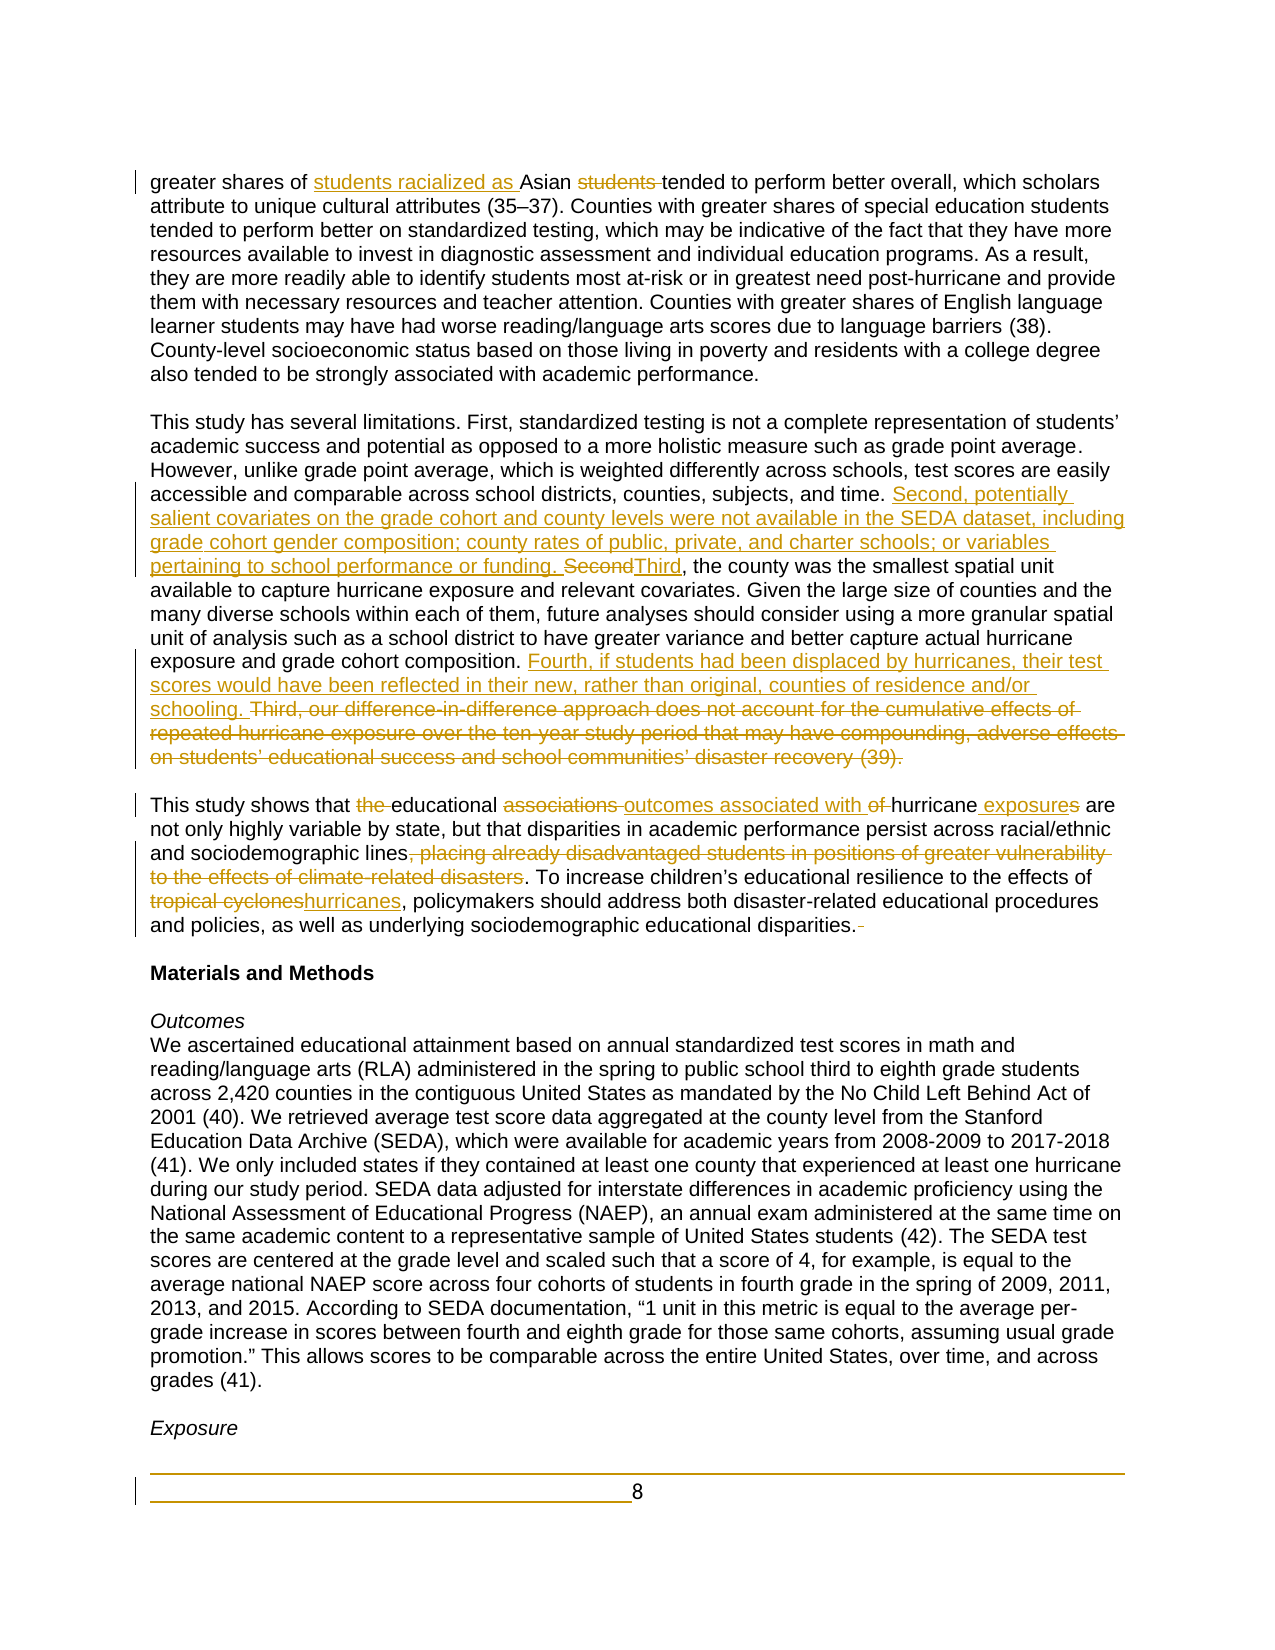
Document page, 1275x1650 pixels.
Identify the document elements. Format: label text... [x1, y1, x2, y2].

text This study has several limitations. First, standardized testing is not a complete representation of students’ academic success and potential as opposed to a more holistic measure such as grade point average. However, unlike grade point average, which is weighted differently across schools, test scores are easily accessible and comparable across school districts, counties, subjects, and time. , the county was the smallest spatial unit available to capture hurricane exposure and relevant covariates. Given the large size of counties and the many diverse schools within each of them, future analyses should consider using a more granular spatial unit of analysis such as a school district to have greater variance and better capture actual hurricane exposure and grade cohort composition. [150, 410, 1125, 527]
text Outcomes [150, 1009, 1125, 1033]
text Exposure [150, 1416, 1125, 1440]
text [150, 170, 1125, 386]
text We ascertained educational attainment based on annual standardized test scores in math and reading/language arts (RLA) administered in the spring to public school third to eighth grade students across 2,420 counties in the contiguous United States as mandated by the No Child Left Behind Act of 2001 (40). We retrieved average test score data aggregated at the county level from the Stanford Education Data Archive (SEDA), which were available for academic years from 2008-2009 to 2017-2018 (41). We only included states if they contained at least one county that experienced at least one hurricane during our study period. SEDA data adjusted for interstate differences in academic proficiency using the National Assessment of Educational Progress (NAEP), an annual exam administered at the same time on the same academic content to a representative sample of United States students (42). The SEDA test scores are centered at the grade level and scaled such that a score of 4, for example, is equal to the average national NAEP score across four cohorts of students in fourth grade in the spring of 2009, 2011, 2013, and 2015. According to SEDA documentation, “1 unit in this metric is equal to the average per-grade increase in scores between fourth and eighth grade for those same cohorts, assuming usual grade promotion.” This allows scores to be comparable across the entire United States, over time, and across grades (41). [150, 1033, 1125, 1392]
text Materials and Methods [150, 961, 1125, 985]
text This study has several limitations. First, standardized testing is not a complete representation of students’ academic success and potential as opposed to a more holistic measure such as grade point average. However, unlike grade point average, which is weighted differently across schools, test scores are easily accessible and comparable across school districts, counties, subjects, and time. , the county was the smallest spatial unit available to capture hurricane exposure and relevant covariates. Given the large size of counties and the many diverse schools within each of them, future analyses should consider using a more granular spatial unit of analysis such as a school district to have greater variance and better capture actual hurricane exposure and grade cohort composition. [150, 528, 1125, 734]
text This study shows that educational hurricane are not only highly variable by state, but that disparities in academic performance persist across racial/ethnic and sociodemographic lines. To increase children’s educational resilience to the effects of , policymakers should address both disaster-related educational procedures and policies, as well as underlying sociodemographic educational disparities. [150, 793, 1125, 937]
